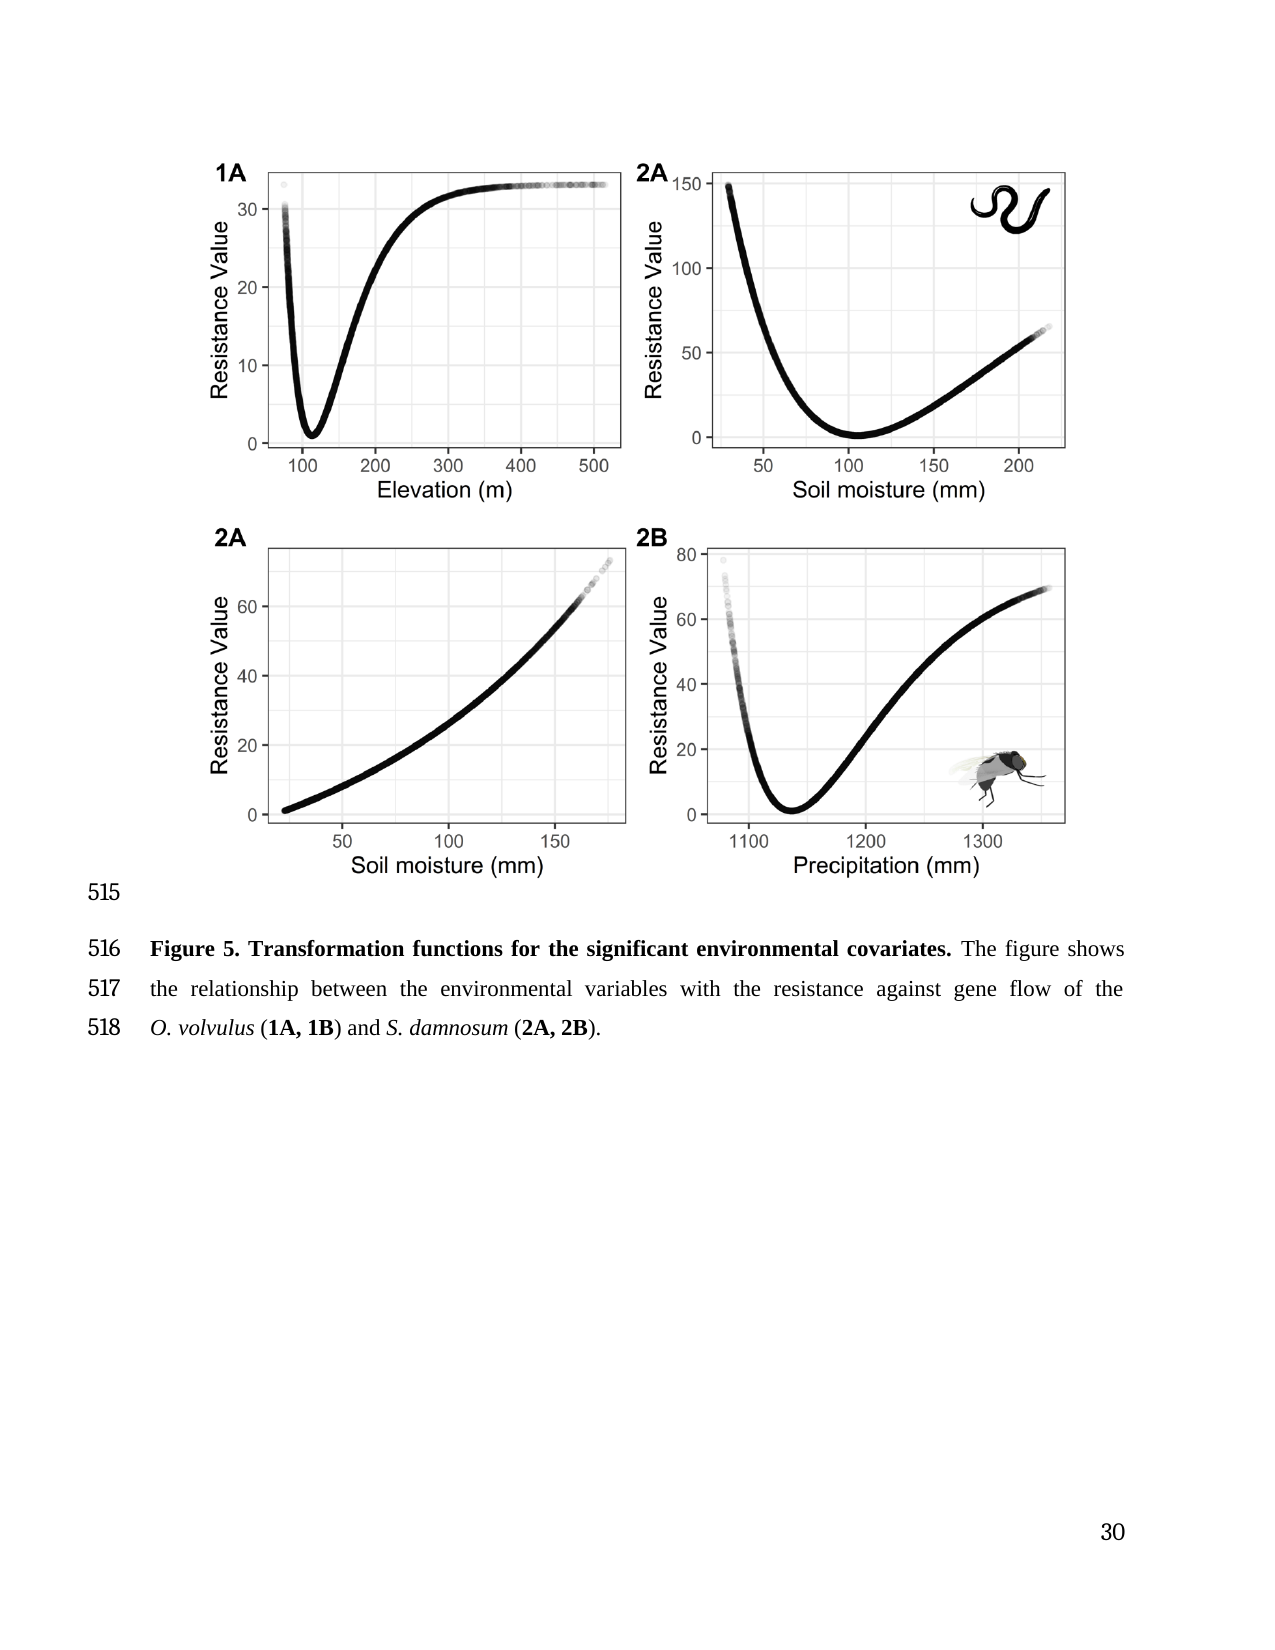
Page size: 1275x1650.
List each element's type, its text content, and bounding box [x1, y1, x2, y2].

picture [187, 150, 1088, 900]
text Figure 5. Transformation functions for the significant environmental covariates. The figure shows the relationship between the environmental variables with the resistance against gene flow of the O. volvulus (1A, 1B) and S. damnosum (2A, 2B). [150, 935, 1125, 1041]
